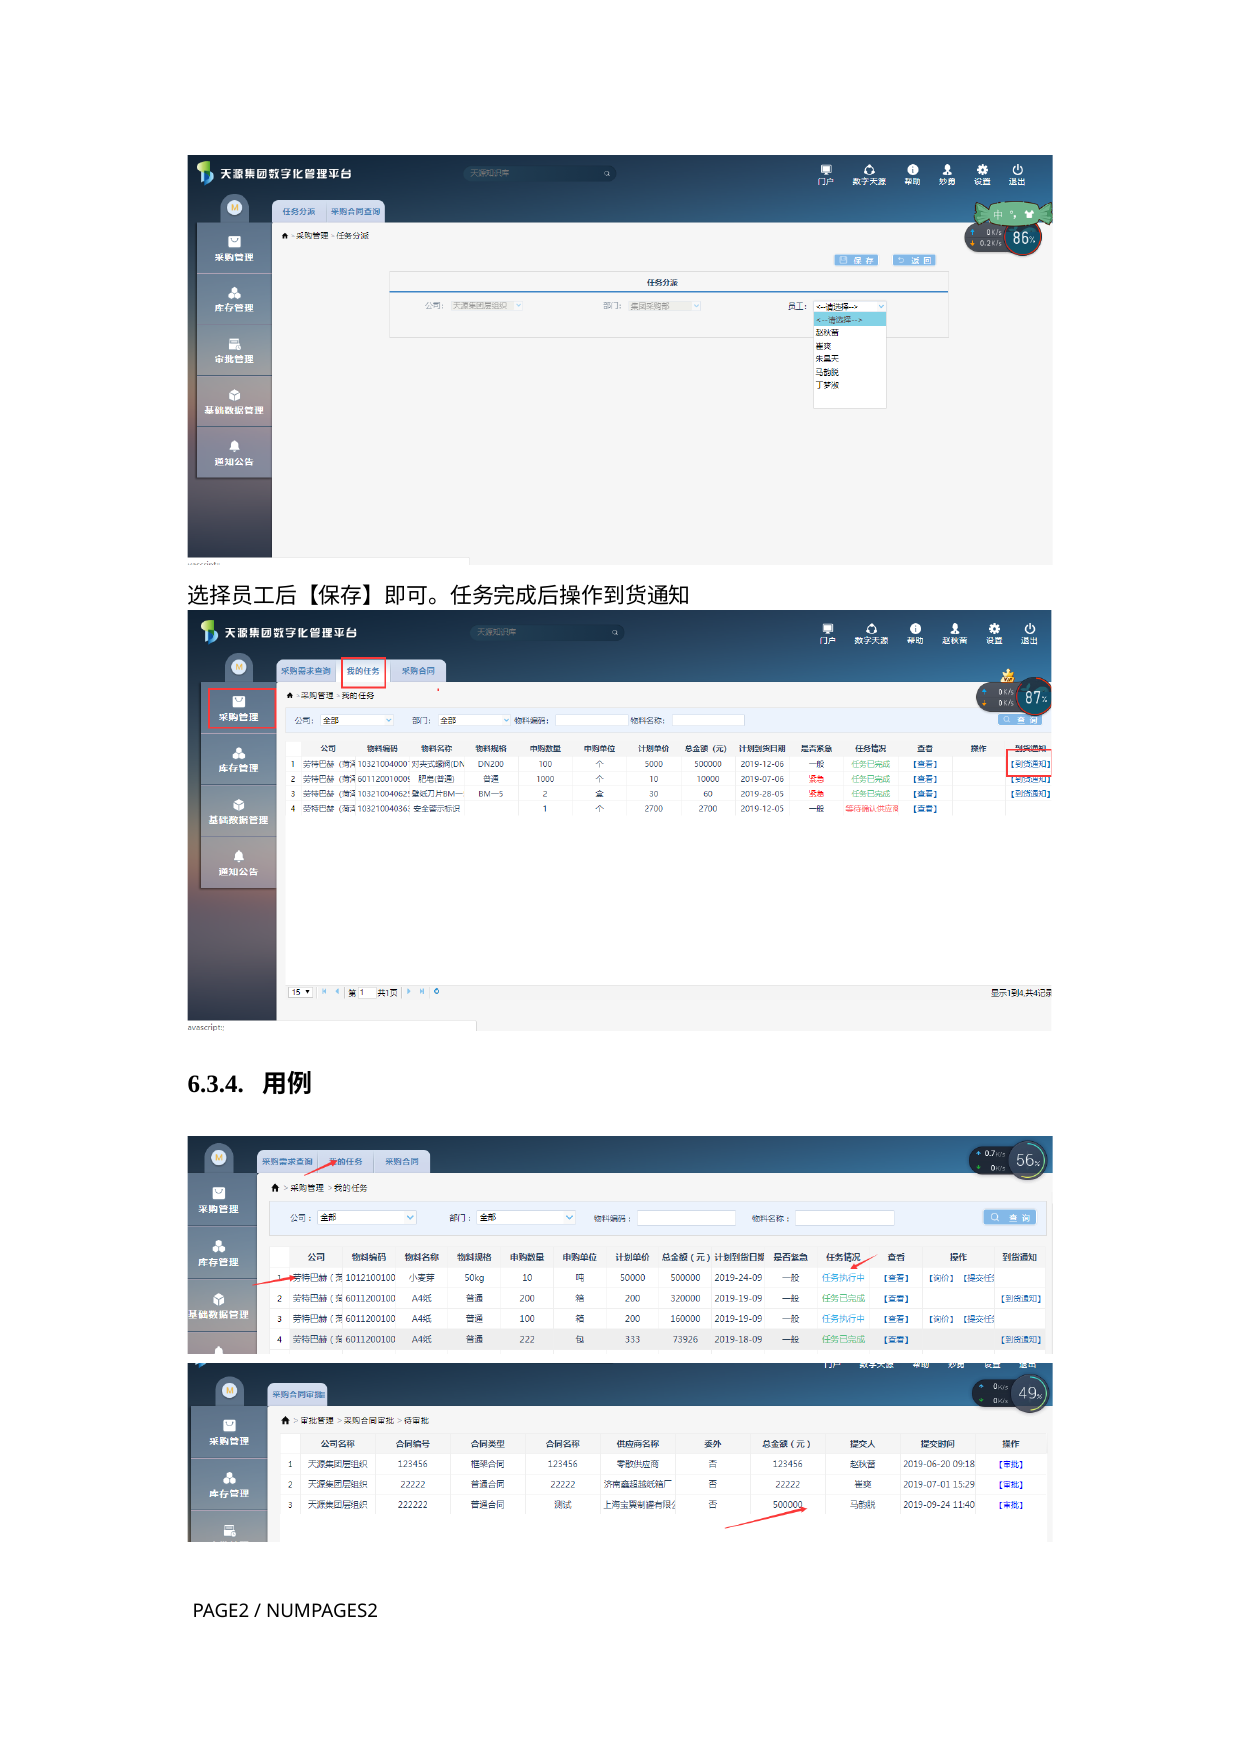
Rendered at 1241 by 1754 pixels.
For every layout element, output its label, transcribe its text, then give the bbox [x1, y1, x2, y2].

list 用例 [187, 1049, 1053, 1114]
picture [187, 1363, 1053, 1542]
picture [187, 155, 1053, 565]
text 选择员工后【保存】即可。任务完成后操作到货通知 [187, 578, 1053, 611]
picture [187, 1136, 1053, 1354]
picture [187, 610, 1052, 1031]
